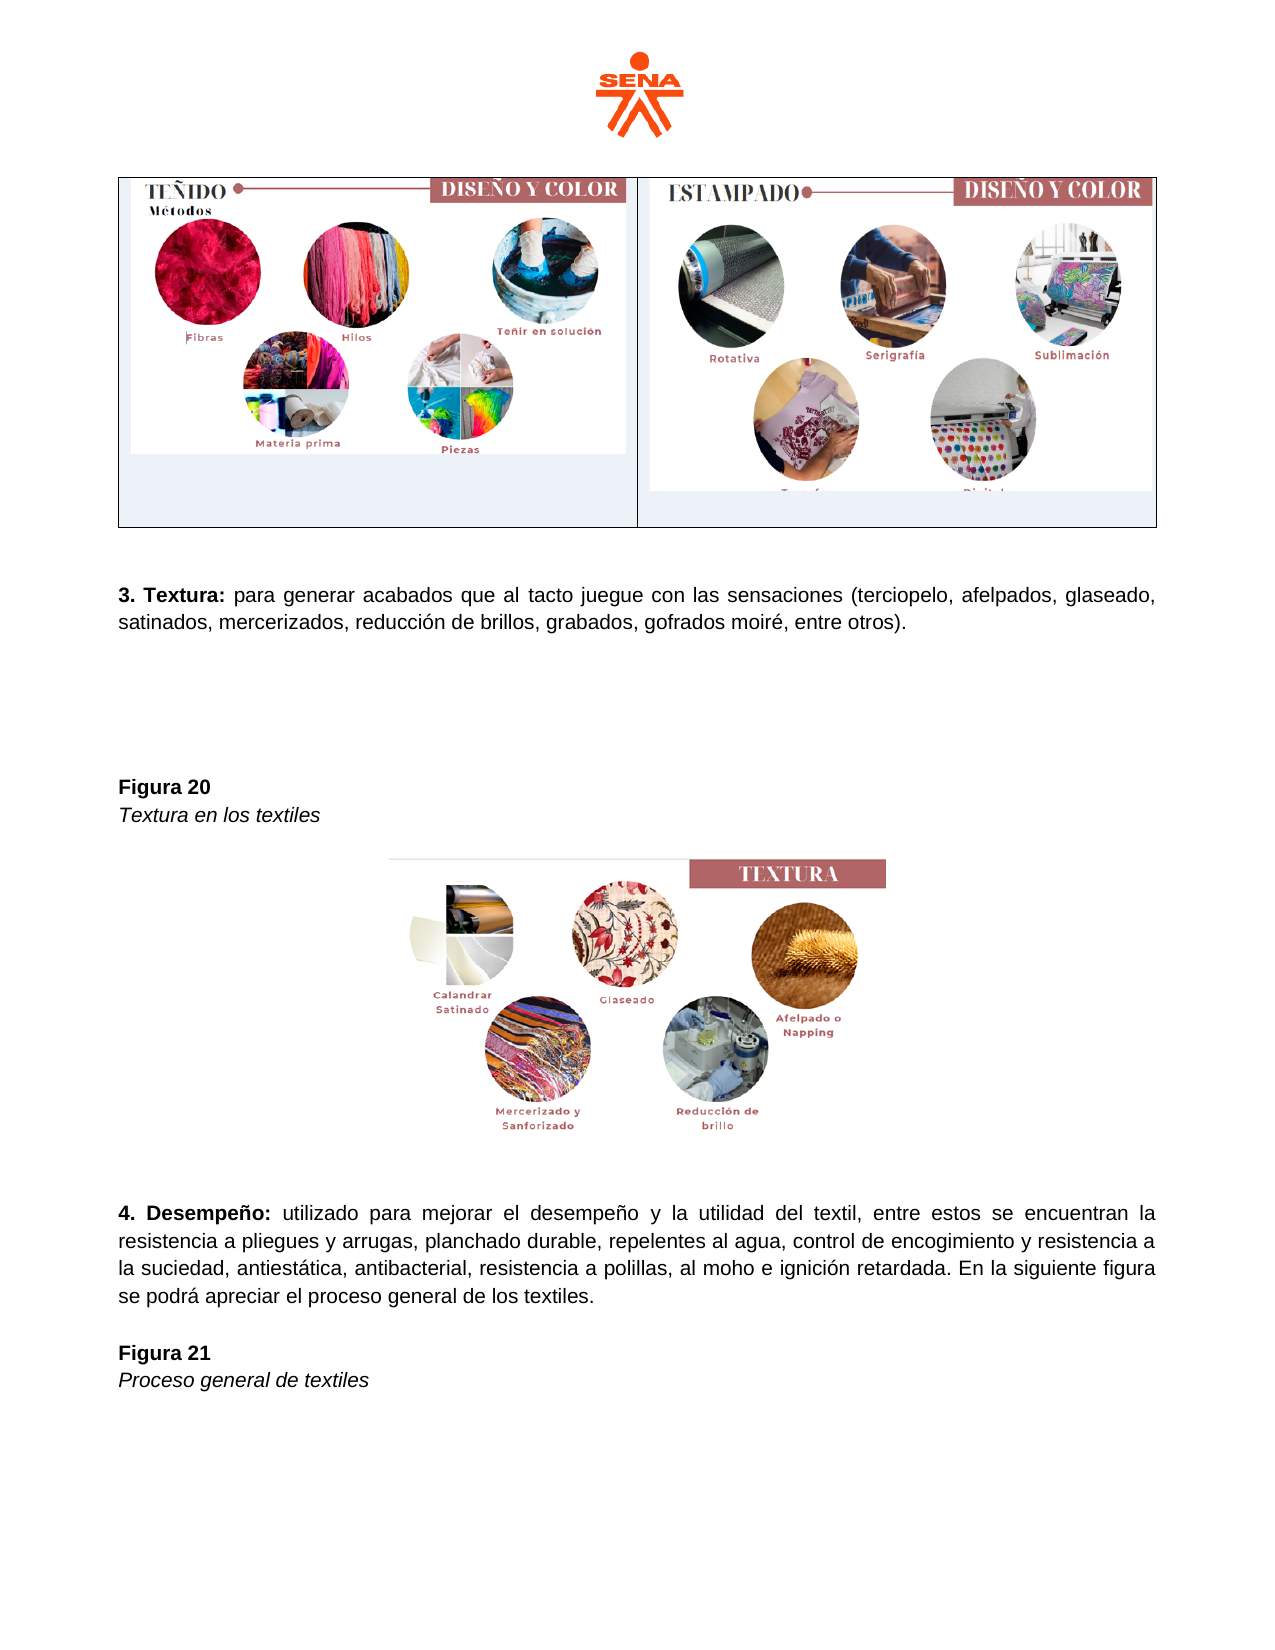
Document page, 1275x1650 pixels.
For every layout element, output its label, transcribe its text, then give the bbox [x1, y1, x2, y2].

table_header Figura 18 Métodos de diseño y color en textiles [119, 178, 637, 527]
table_header Figura 19 Estampados en los textiles [638, 178, 1156, 527]
text 4. Desempeño: utilizado para mejorar el desempeño y la utilidad del textil, entre estos se encuentran la resistencia a pliegues y arrugas, planchado durable, repelentes al agua, control de encogimiento y resistencia a la suciedad, antiestática, antibacterial, resistencia a polillas, al moho e ignición retardada. En la siguiente figura se podrá apreciar el proceso general de los textiles. [118, 1201, 1157, 1307]
picture [130, 178, 627, 454]
picture [649, 178, 1153, 491]
text Figura 20 Textura en los textiles [118, 775, 1157, 827]
text 3. Textura: para generar acabados que al tacto juegue con las sensaciones (terciopelo, afelpados, glaseado, satinados, mercerizados, reducción de brillos, grabados, gofrados moiré, entre otros). [118, 583, 1157, 634]
text Figura 21 Proceso general de textiles [118, 1338, 1157, 1392]
picture [585, 48, 690, 142]
picture [389, 857, 886, 1138]
